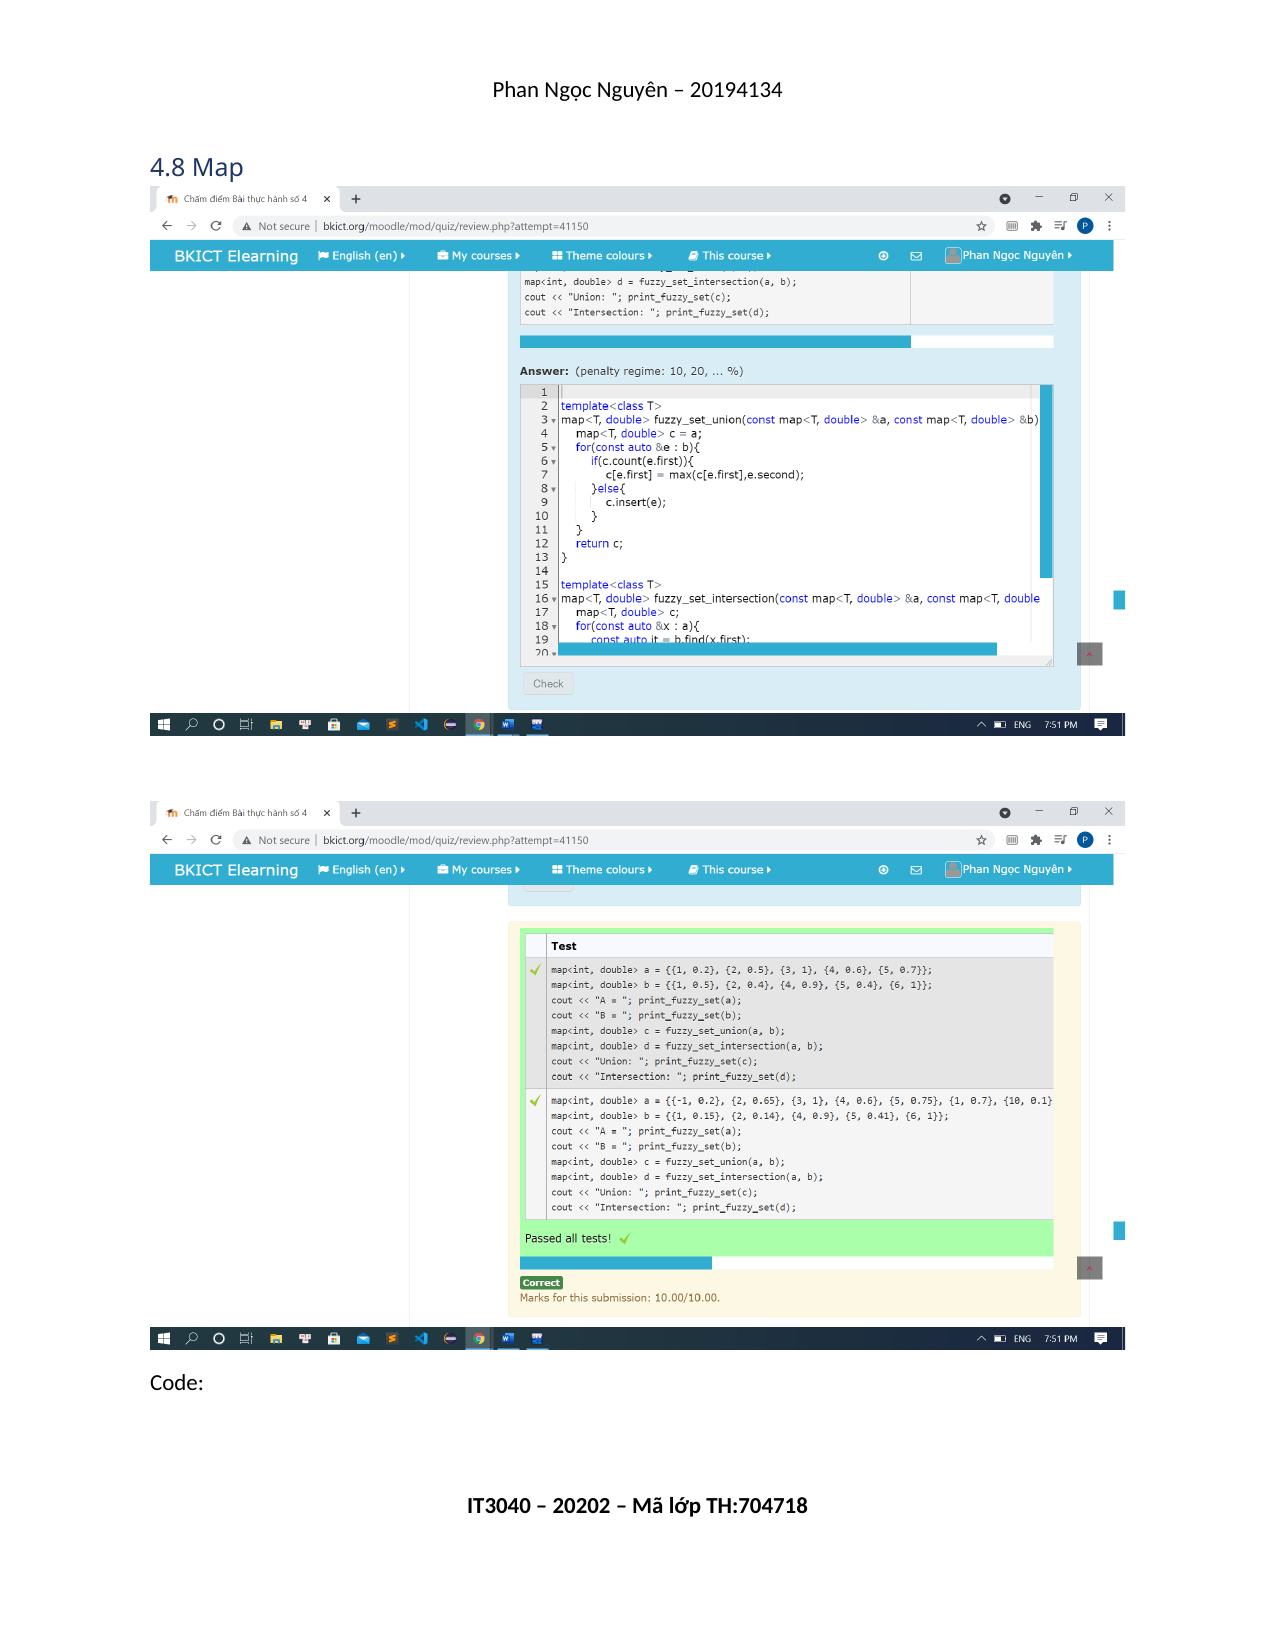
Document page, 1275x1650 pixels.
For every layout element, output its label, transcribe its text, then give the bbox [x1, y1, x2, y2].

text Code: [150, 1368, 1125, 1396]
subtitle 4.8 Map [150, 150, 1125, 184]
picture [150, 801, 1125, 1350]
picture [150, 186, 1125, 736]
